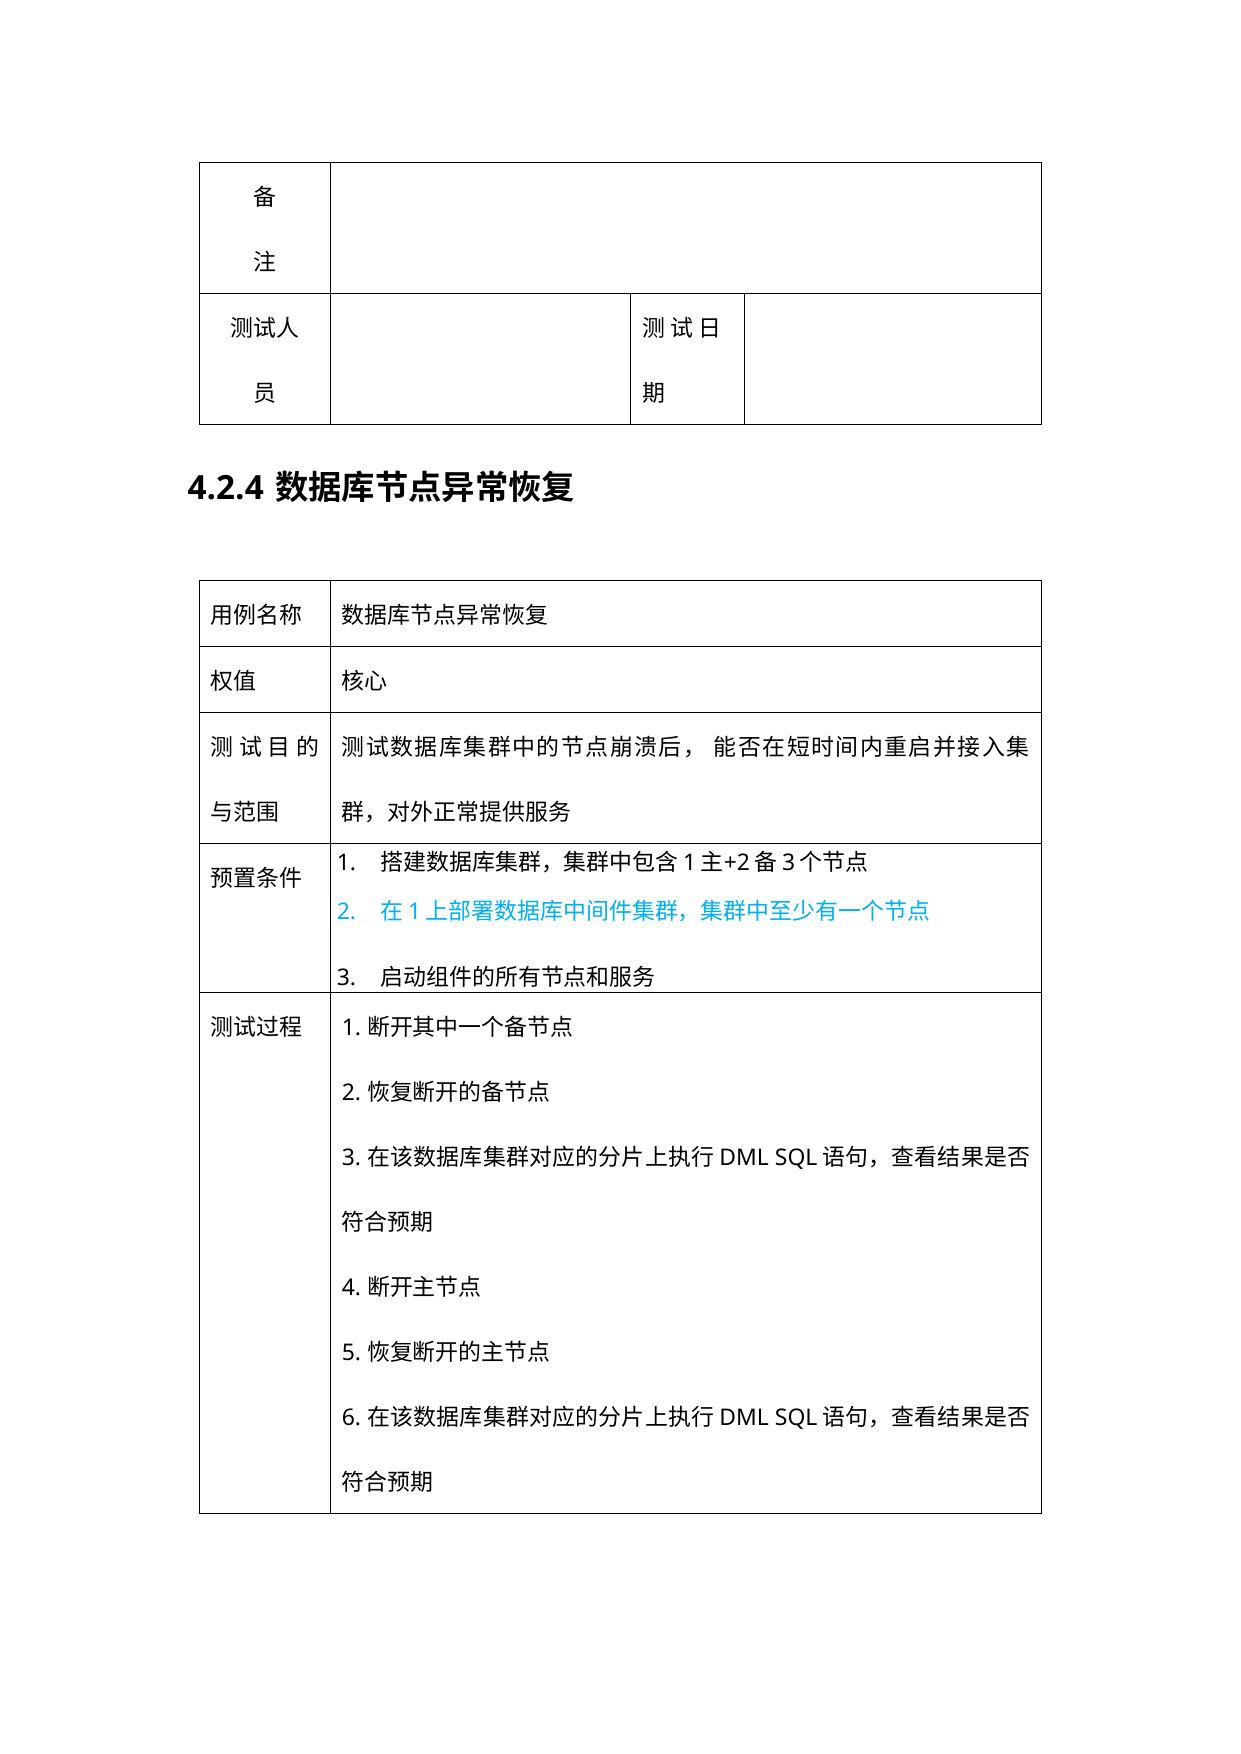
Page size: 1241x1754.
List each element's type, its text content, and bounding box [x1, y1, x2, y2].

table_cell 核心 [331, 647, 1041, 712]
table_cell [331, 294, 630, 424]
table_cell 测试目的与范围 [200, 713, 330, 843]
table_header 数据库节点异常恢复 [331, 581, 1041, 646]
table_cell 测试日期 [631, 294, 744, 424]
table_cell 备 注 [200, 163, 330, 293]
table_cell [331, 163, 1041, 293]
table_cell 测试人员 [200, 294, 330, 424]
table_cell 搭建数据库集群，集群中包含1主+2备3个节点 在1上部署数据库中间件集群，集群中至少有一个节点 启动组件的所有节点和服务 [331, 844, 1041, 992]
table_cell 测试过程 [200, 993, 330, 1513]
table_cell 测试数据库集群中的节点崩溃后， 能否在短时间内重启并接入集群，对外正常提供服务 [331, 713, 1041, 843]
table_header 用例名称 [200, 581, 330, 646]
subtitle 数据库节点异常恢复 [187, 452, 1053, 517]
table_cell 1. 断开其中一个备节点 2. 恢复断开的备节点 3. 在该数据库集群对应的分片上执行DML SQL语句，查看结果是否符合预期 4. 断开主节点 5. 恢复断开的主节点 6. 在该数据库集群对应的分片上执行DML SQL语句，查看结果是否符合预期 [331, 993, 1041, 1513]
table_cell [745, 294, 1041, 424]
table_cell 权值 [200, 647, 330, 712]
table_cell 预置条件 [200, 844, 330, 992]
